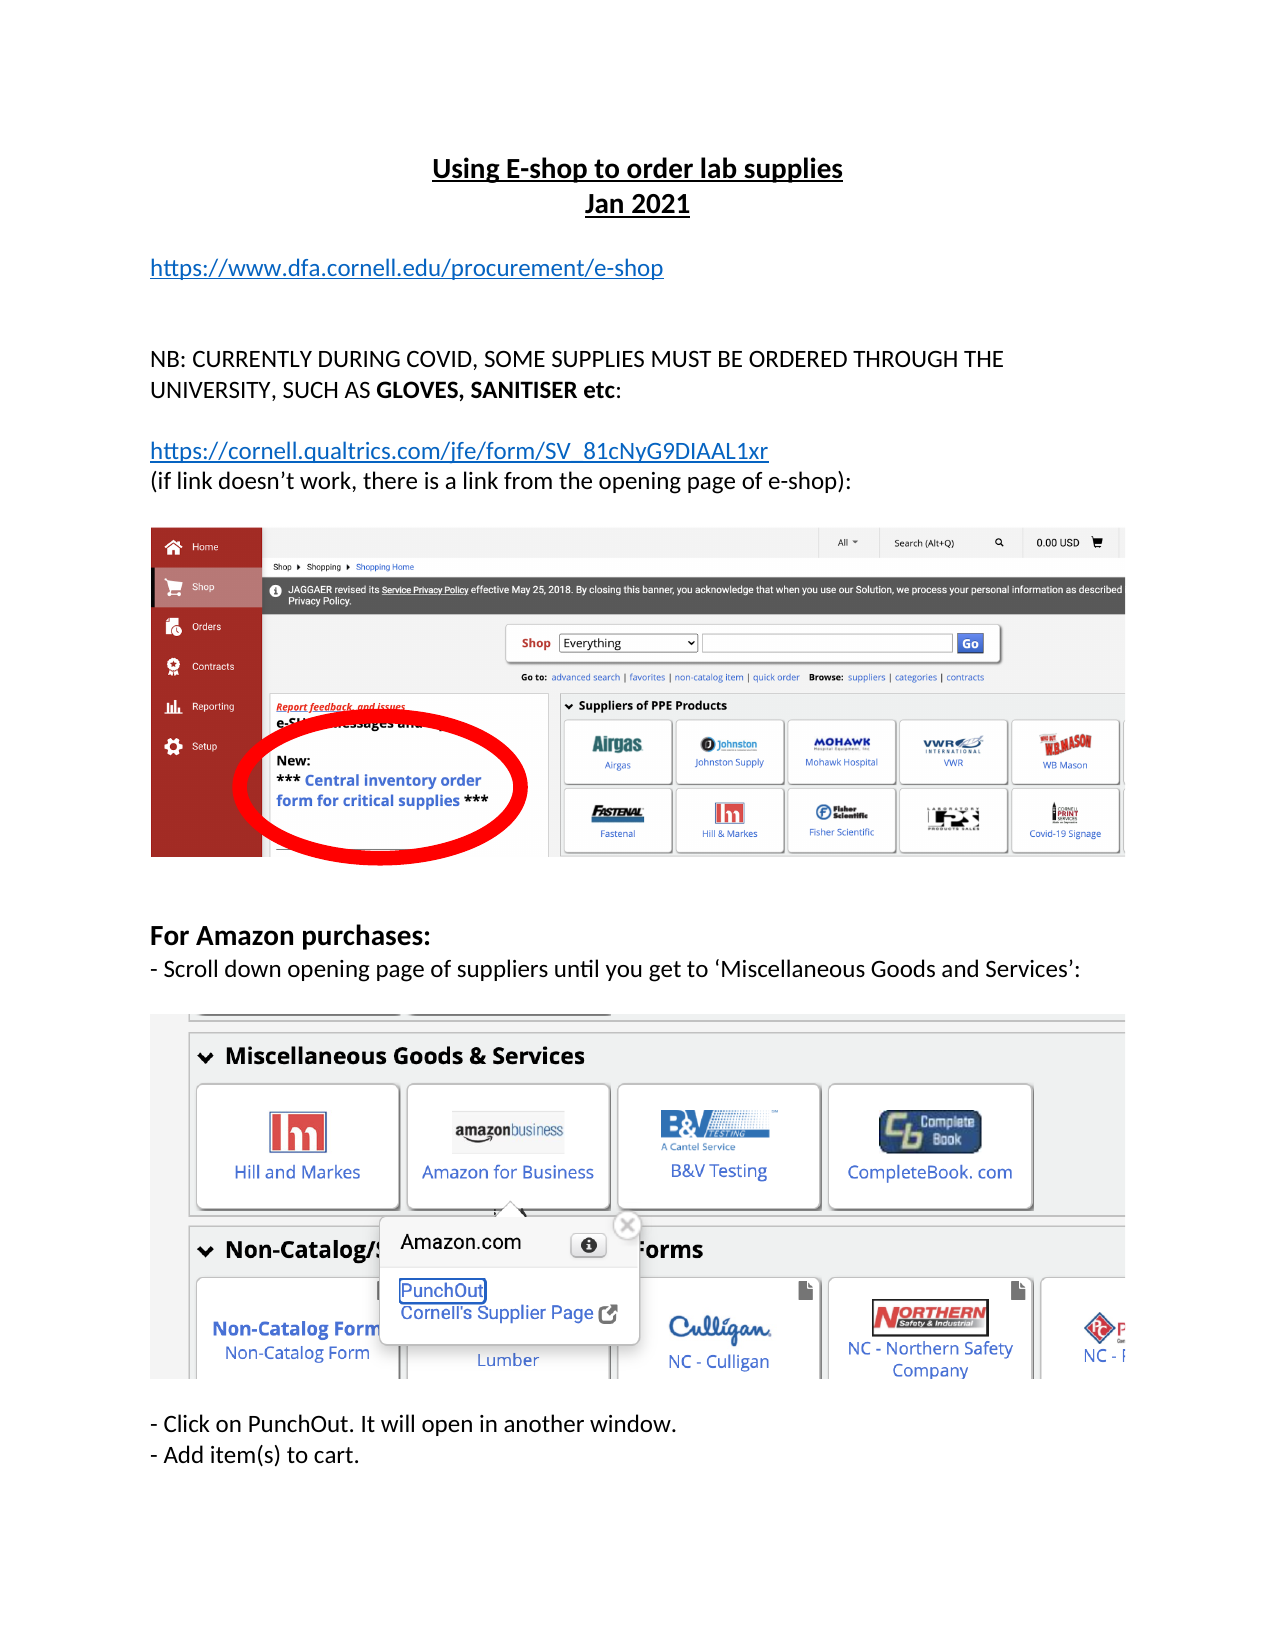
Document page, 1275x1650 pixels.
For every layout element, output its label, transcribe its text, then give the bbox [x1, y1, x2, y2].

text (if link doesn’t work, there is a link from the opening page of e-shop): [150, 465, 1125, 496]
text For Amazon purchases: [150, 917, 1125, 953]
picture [247, 724, 513, 850]
text https://www.dfa.cornell.edu/procurement/e-shop [150, 252, 1125, 282]
text - Click on PunchOut. It will open in another window. [150, 1409, 1125, 1439]
text https://cornell.qualtrics.com/jfe/form/SV_81cNyG9DIAAL1xr [150, 435, 1125, 465]
picture [150, 1014, 1125, 1379]
text - Scroll down opening page of suppliers until you get to ‘Miscellaneous Goods and Services’: [150, 953, 1125, 984]
text NB: CURRENTLY DURING COVID, SOME SUPPLIES MUST BE ORDERED THROUGH THE UNIVERSITY, SUCH AS GLOVES, SANITISER etc: [150, 343, 1125, 404]
text Jan 2021 [150, 186, 1125, 221]
text - Add item(s) to cart. [150, 1439, 1125, 1470]
picture [150, 526, 1125, 857]
text Using E-shop to order lab supplies [150, 150, 1125, 186]
